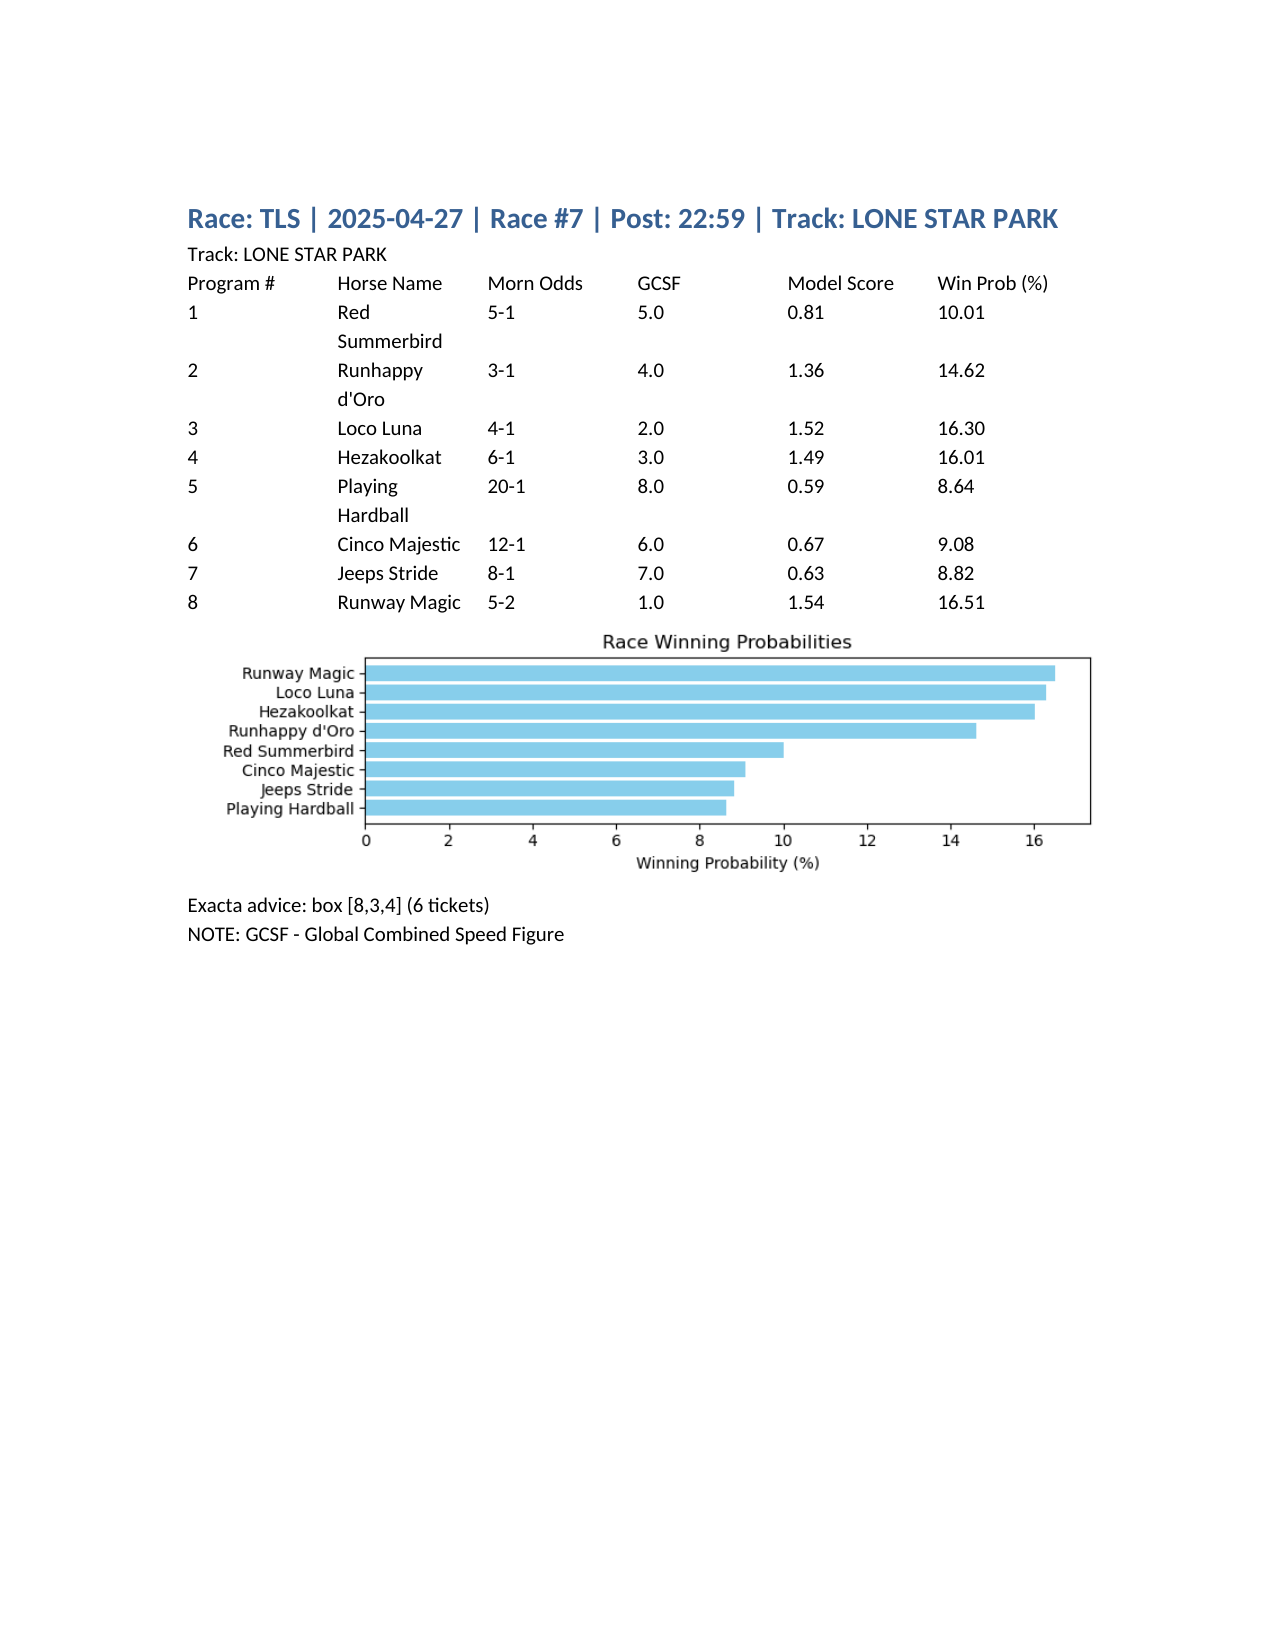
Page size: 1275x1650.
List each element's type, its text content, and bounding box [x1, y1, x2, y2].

text Track: LONE STAR PARK [187, 241, 1087, 266]
picture [206, 618, 1107, 889]
subtitle Race: TLS | 2025-04-27 | Race #7 | Post: 22:59 | Track: LONE STAR PARK [187, 200, 1087, 236]
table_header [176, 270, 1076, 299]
text NOTE: GCSF - Global Combined Speed Figure [187, 921, 1087, 947]
text Exacta advice: box [8,3,4] (6 tickets) [187, 892, 1087, 917]
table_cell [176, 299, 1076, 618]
